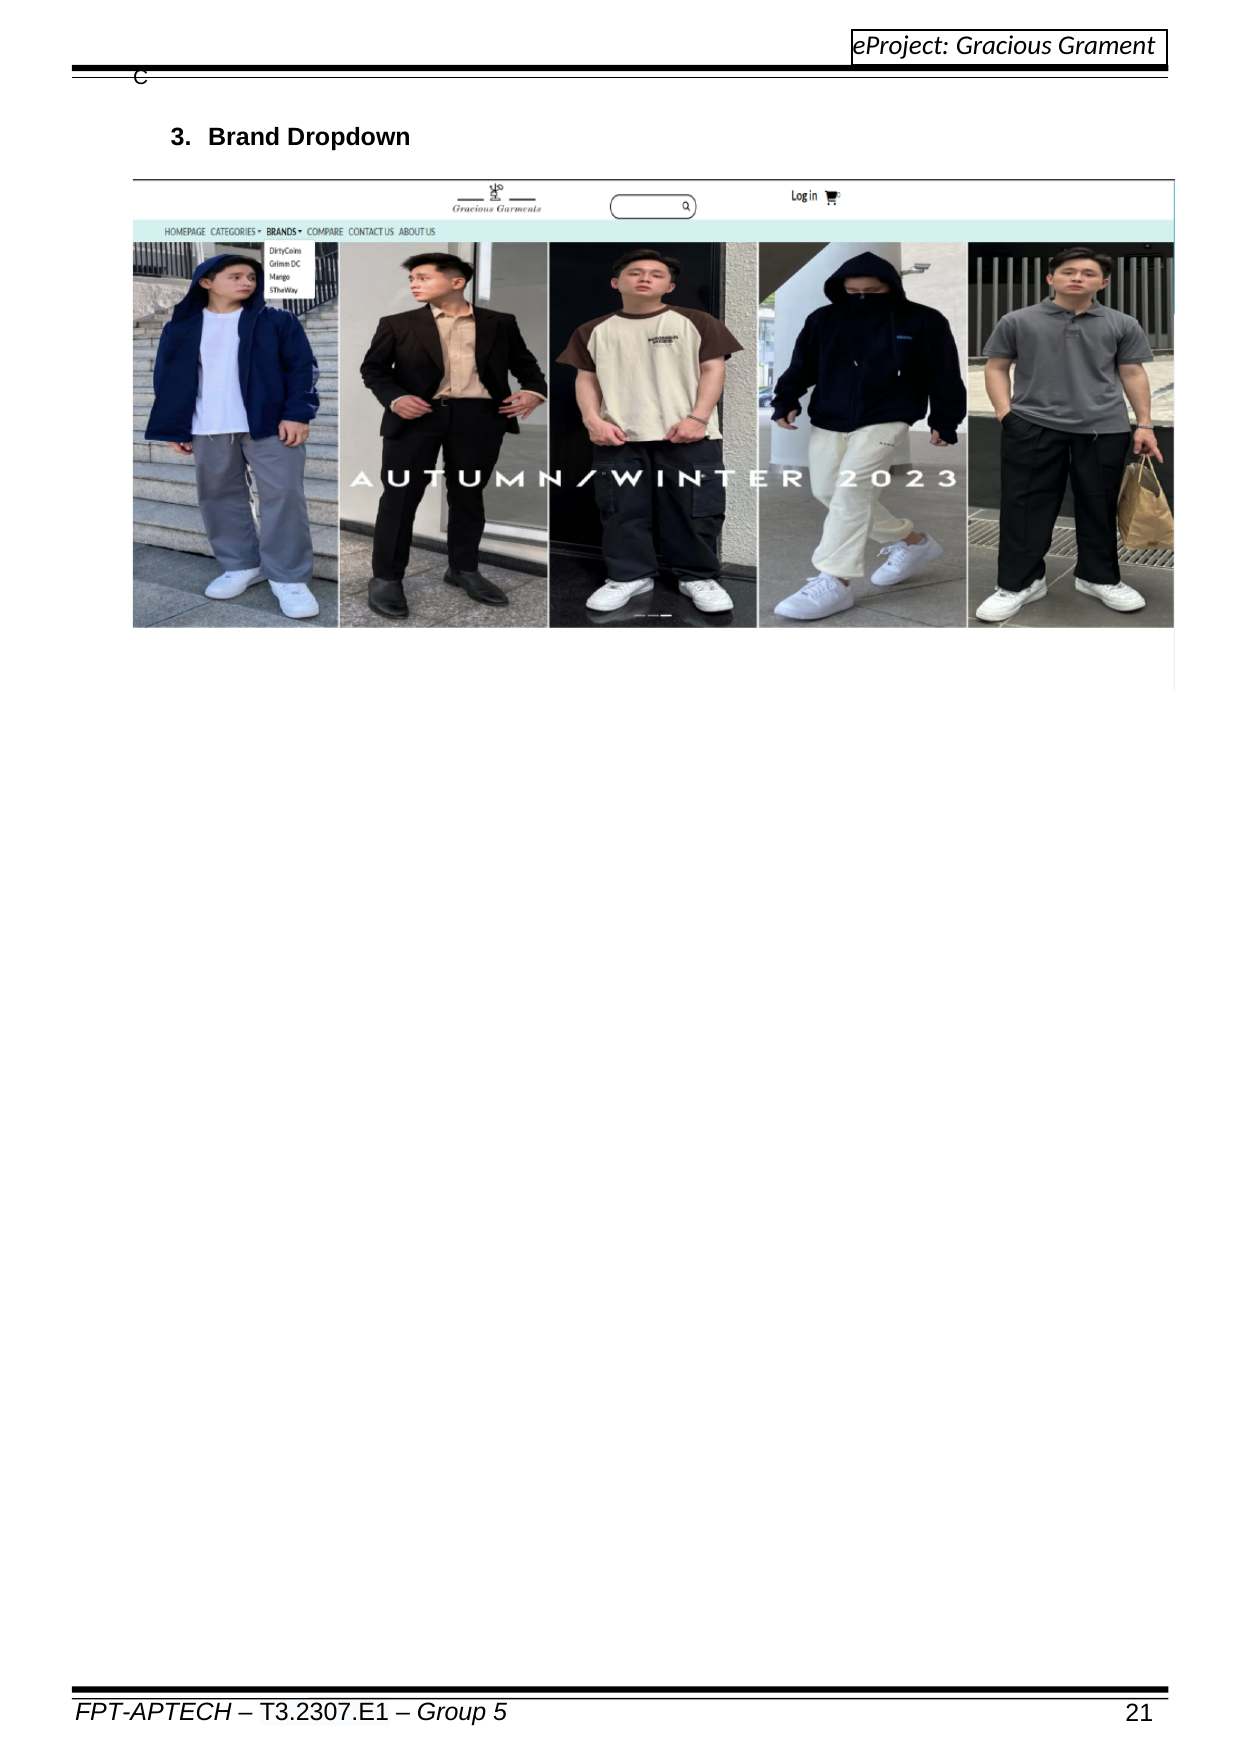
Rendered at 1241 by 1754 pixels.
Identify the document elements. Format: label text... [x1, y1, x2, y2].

list Brand Dropdown [170, 122, 1176, 151]
picture [132, 179, 1175, 691]
